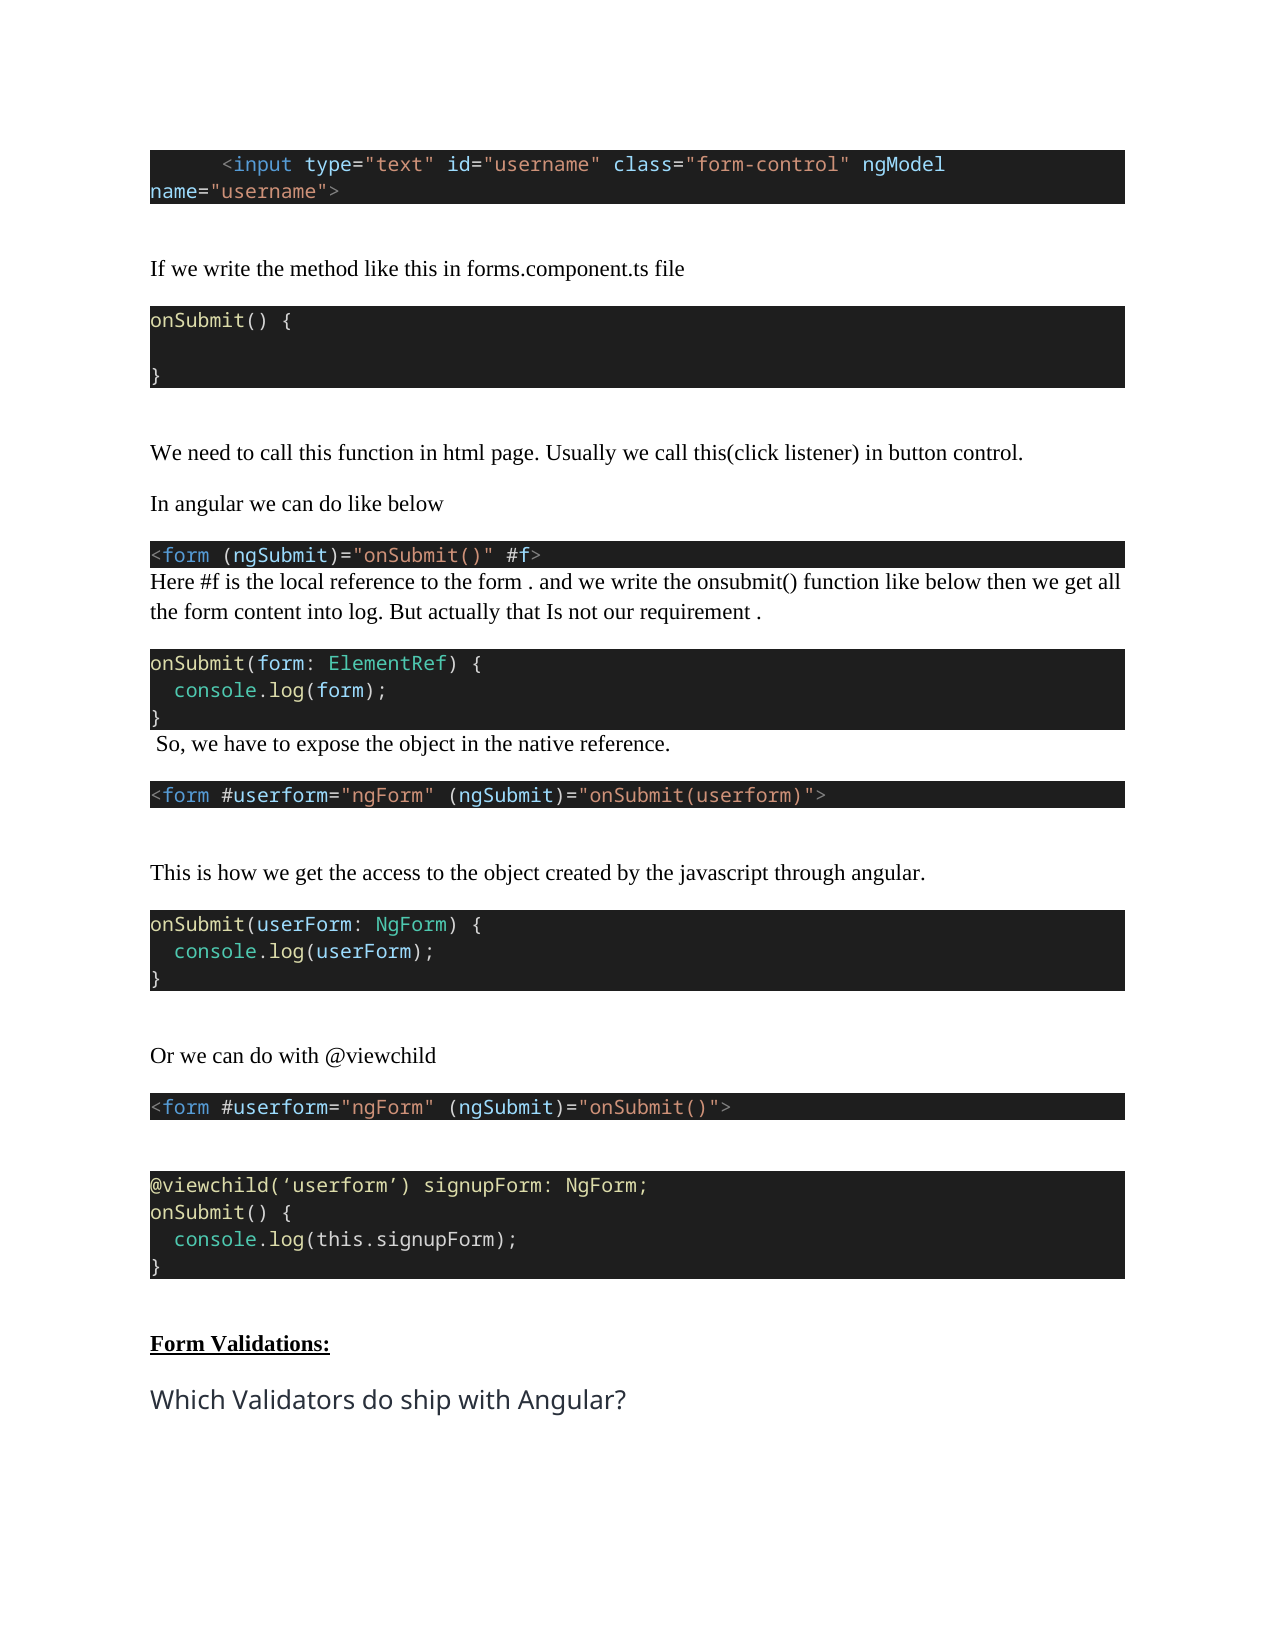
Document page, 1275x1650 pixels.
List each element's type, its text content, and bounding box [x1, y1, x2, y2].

text In angular we can do like below [150, 490, 1125, 516]
text Or we can do with @viewchild [150, 1042, 1125, 1069]
text <form #userform="ngForm" (ngSubmit)="onSubmit()"> [150, 1093, 1125, 1120]
text If we write the method like this in forms.component.ts file [150, 255, 1125, 281]
text Form Validations: [150, 1330, 1125, 1357]
text } [150, 1252, 1125, 1279]
text We need to call this function in html page. Usually we call this(click listener) in button control. [150, 439, 1125, 465]
text } [150, 964, 1125, 991]
text onSubmit(userForm: NgForm) { [150, 910, 1125, 937]
text <input type="text" id="username" class="form-control" ngModel name="username"> [150, 150, 1125, 204]
text } [150, 361, 1125, 388]
text } [150, 703, 1125, 730]
text onSubmit() { [150, 306, 1125, 333]
text So, we have to expose the object in the native reference. [150, 730, 1125, 757]
text <form #userform="ngForm" (ngSubmit)="onSubmit(userform)"> [150, 781, 1125, 808]
text Which Validators do ship with Angular? [150, 1381, 1125, 1417]
text onSubmit() { [150, 1198, 1125, 1225]
text console.log(this.signupForm); [150, 1225, 1125, 1252]
text @viewchild(‘userform’) signupForm: NgForm; [150, 1171, 1125, 1198]
text <form (ngSubmit)="onSubmit()" #f> [150, 541, 1125, 568]
text Here #f is the local reference to the form . and we write the onsubmit() function like below then we get all the form content into log. But actually that Is not our requirement . [150, 568, 1125, 625]
text console.log(userForm); [150, 937, 1125, 964]
text onSubmit(form: ElementRef) { [150, 649, 1125, 676]
text console.log(form); [150, 676, 1125, 703]
text This is how we get the access to the object created by the javascript through angular. [150, 859, 1125, 886]
